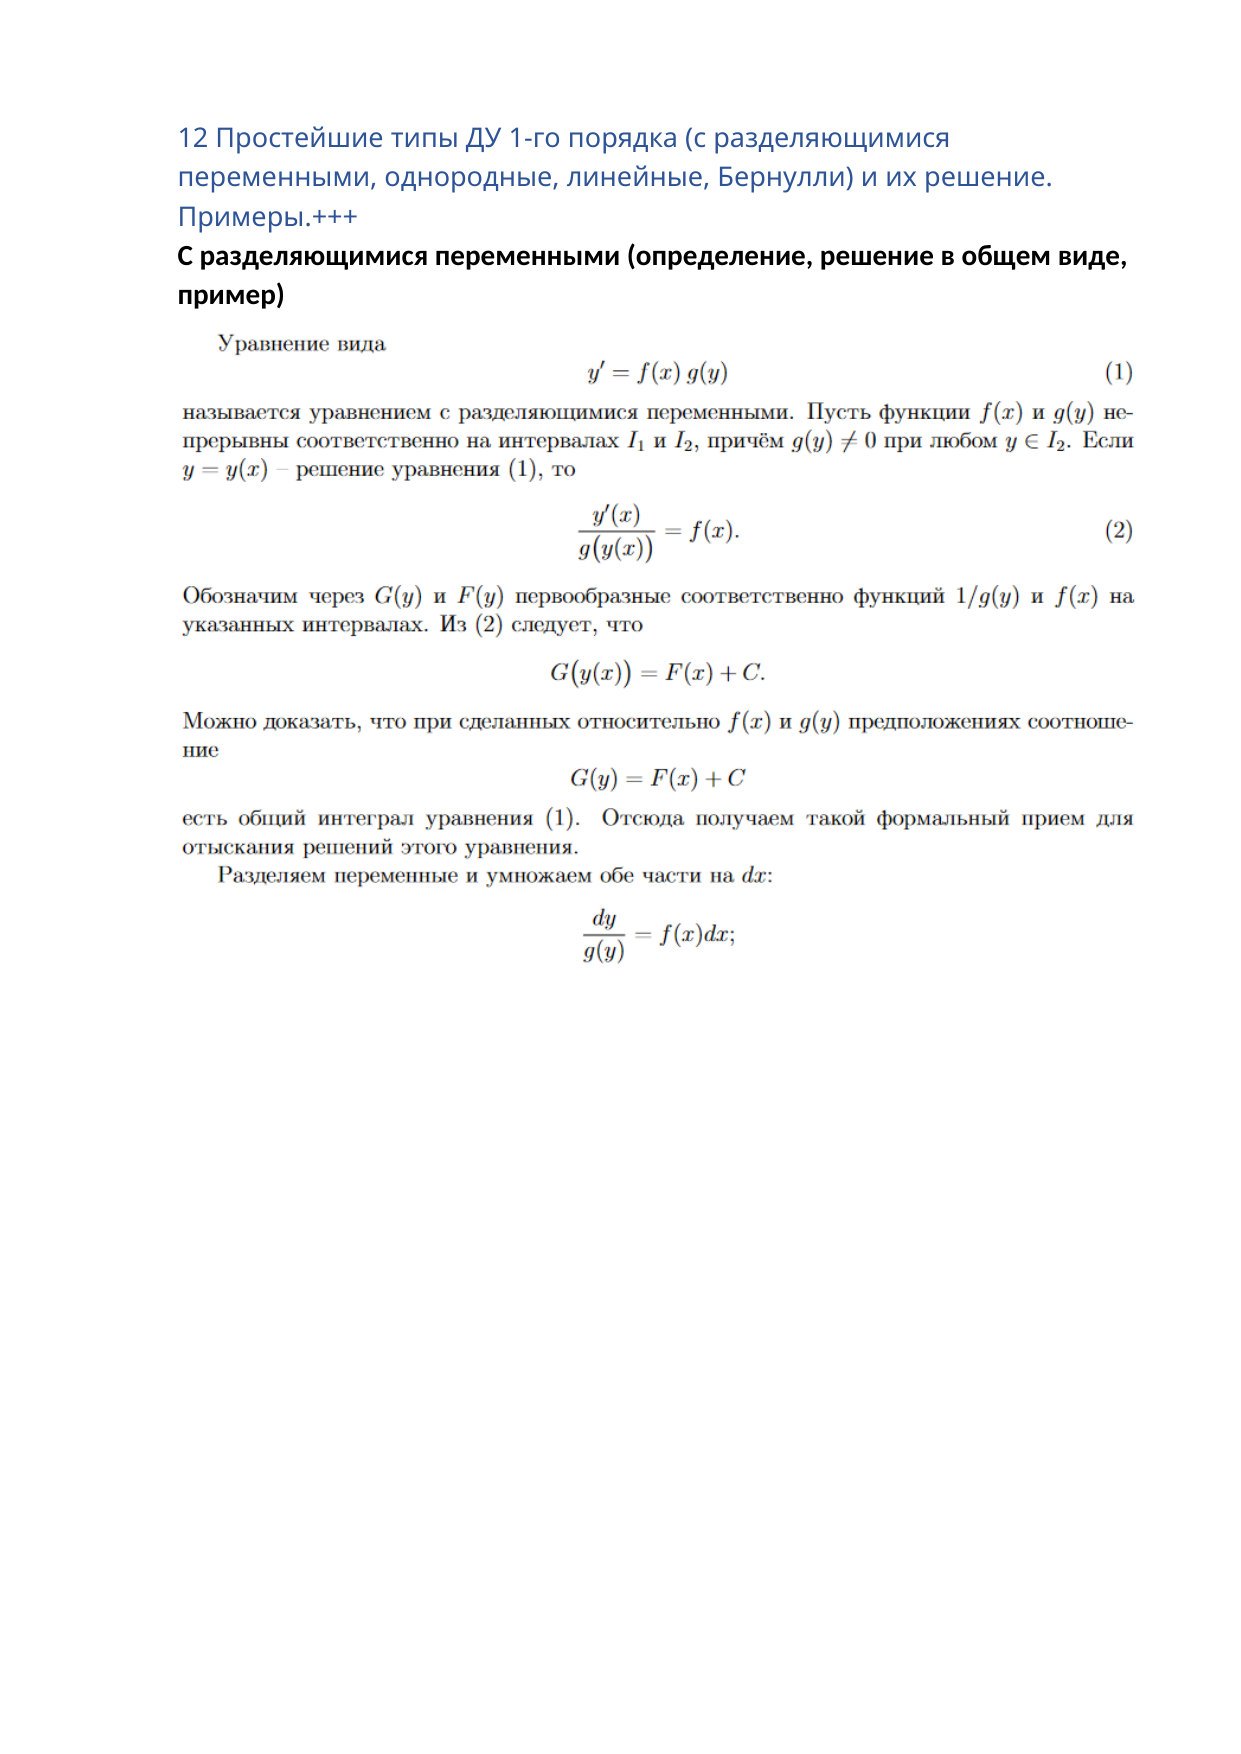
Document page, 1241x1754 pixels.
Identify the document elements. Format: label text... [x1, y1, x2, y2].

picture [177, 331, 1152, 972]
text С разделяющимися переменными (определение, решение в общем виде, пример) [177, 237, 1152, 312]
subtitle 12 Простейшие типы ДУ 1-го порядка (с разделяющимися переменными, однородные, линейные, Бернулли) и их решение. Примеры.+++ [177, 118, 1152, 234]
